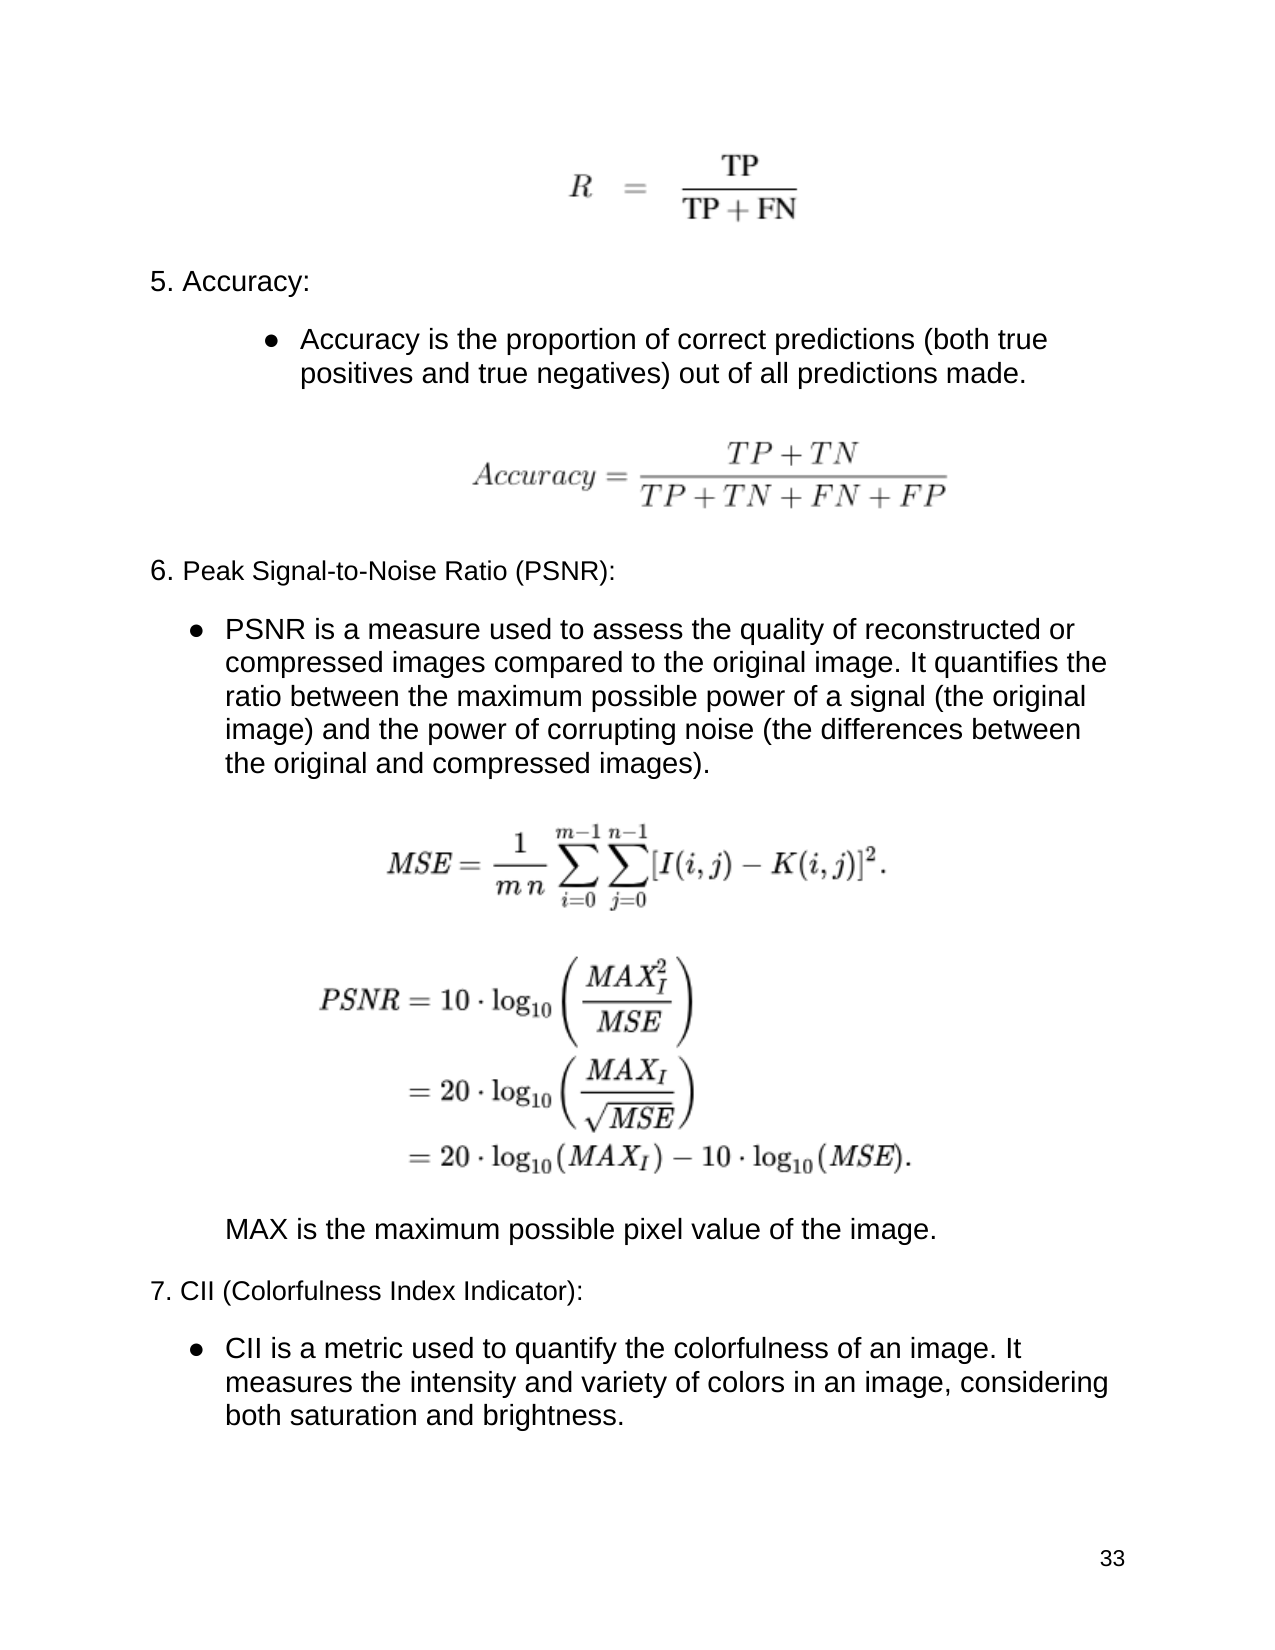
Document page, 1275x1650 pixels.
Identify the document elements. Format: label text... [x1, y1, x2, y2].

text MAX is the maximum possible pixel value of the image. [150, 1212, 1125, 1246]
subtitle 7. CII (Colorfulness Index Indicator): [150, 1275, 1125, 1306]
picture [468, 414, 957, 529]
list CII is a metric used to quantify the colorfulness of an image. It measures the intensity and variety of colors in an image, considering both saturation and brightness. [187, 1331, 1125, 1432]
picture [548, 150, 802, 235]
list PSNR is a measure used to assess the quality of reconstructed or compressed images compared to the original image. It quantifies the ratio between the maximum possible power of a signal (the original image) and the power of corrupting noise (the differences between the original and compressed images). [187, 612, 1125, 779]
list Accuracy is the proportion of correct predictions (both true positives and true negatives) out of all predictions made. [262, 322, 1125, 389]
subtitle 5. Accuracy: [150, 263, 1125, 297]
picture [359, 804, 916, 922]
text 6. Peak Signal-to-Noise Ratio (PSNR): [150, 553, 1125, 587]
picture [286, 946, 989, 1188]
